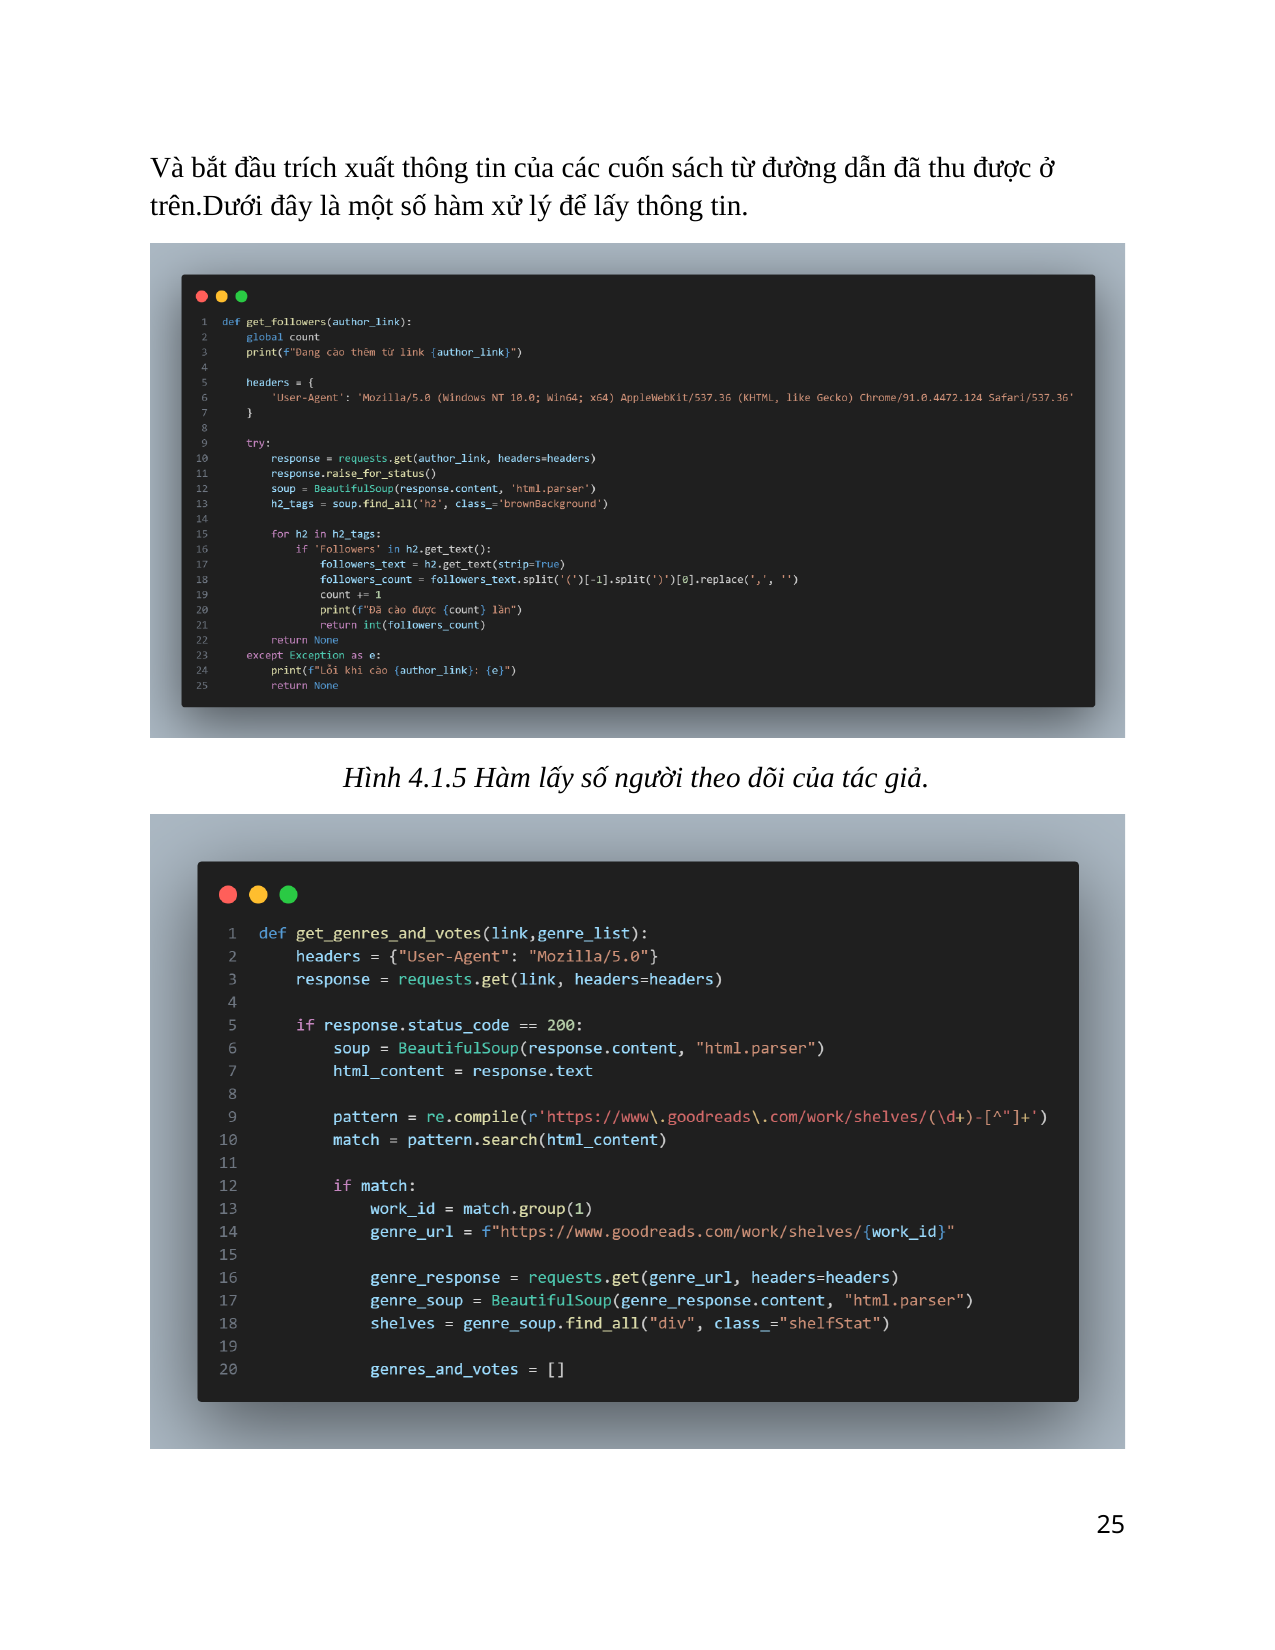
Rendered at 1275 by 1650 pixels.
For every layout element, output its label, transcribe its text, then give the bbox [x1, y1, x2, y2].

picture [150, 243, 1125, 738]
text Hình 4.1.5 Hàm lấy số người theo dõi của tác giả. [150, 760, 1125, 793]
text Và bắt đầu trích xuất thông tin của các cuốn sách từ đường dẫn đã thu được ở trên.Dưới đây là một số hàm xử lý để lấy thông tin. [150, 150, 1125, 222]
picture [150, 814, 1125, 1449]
